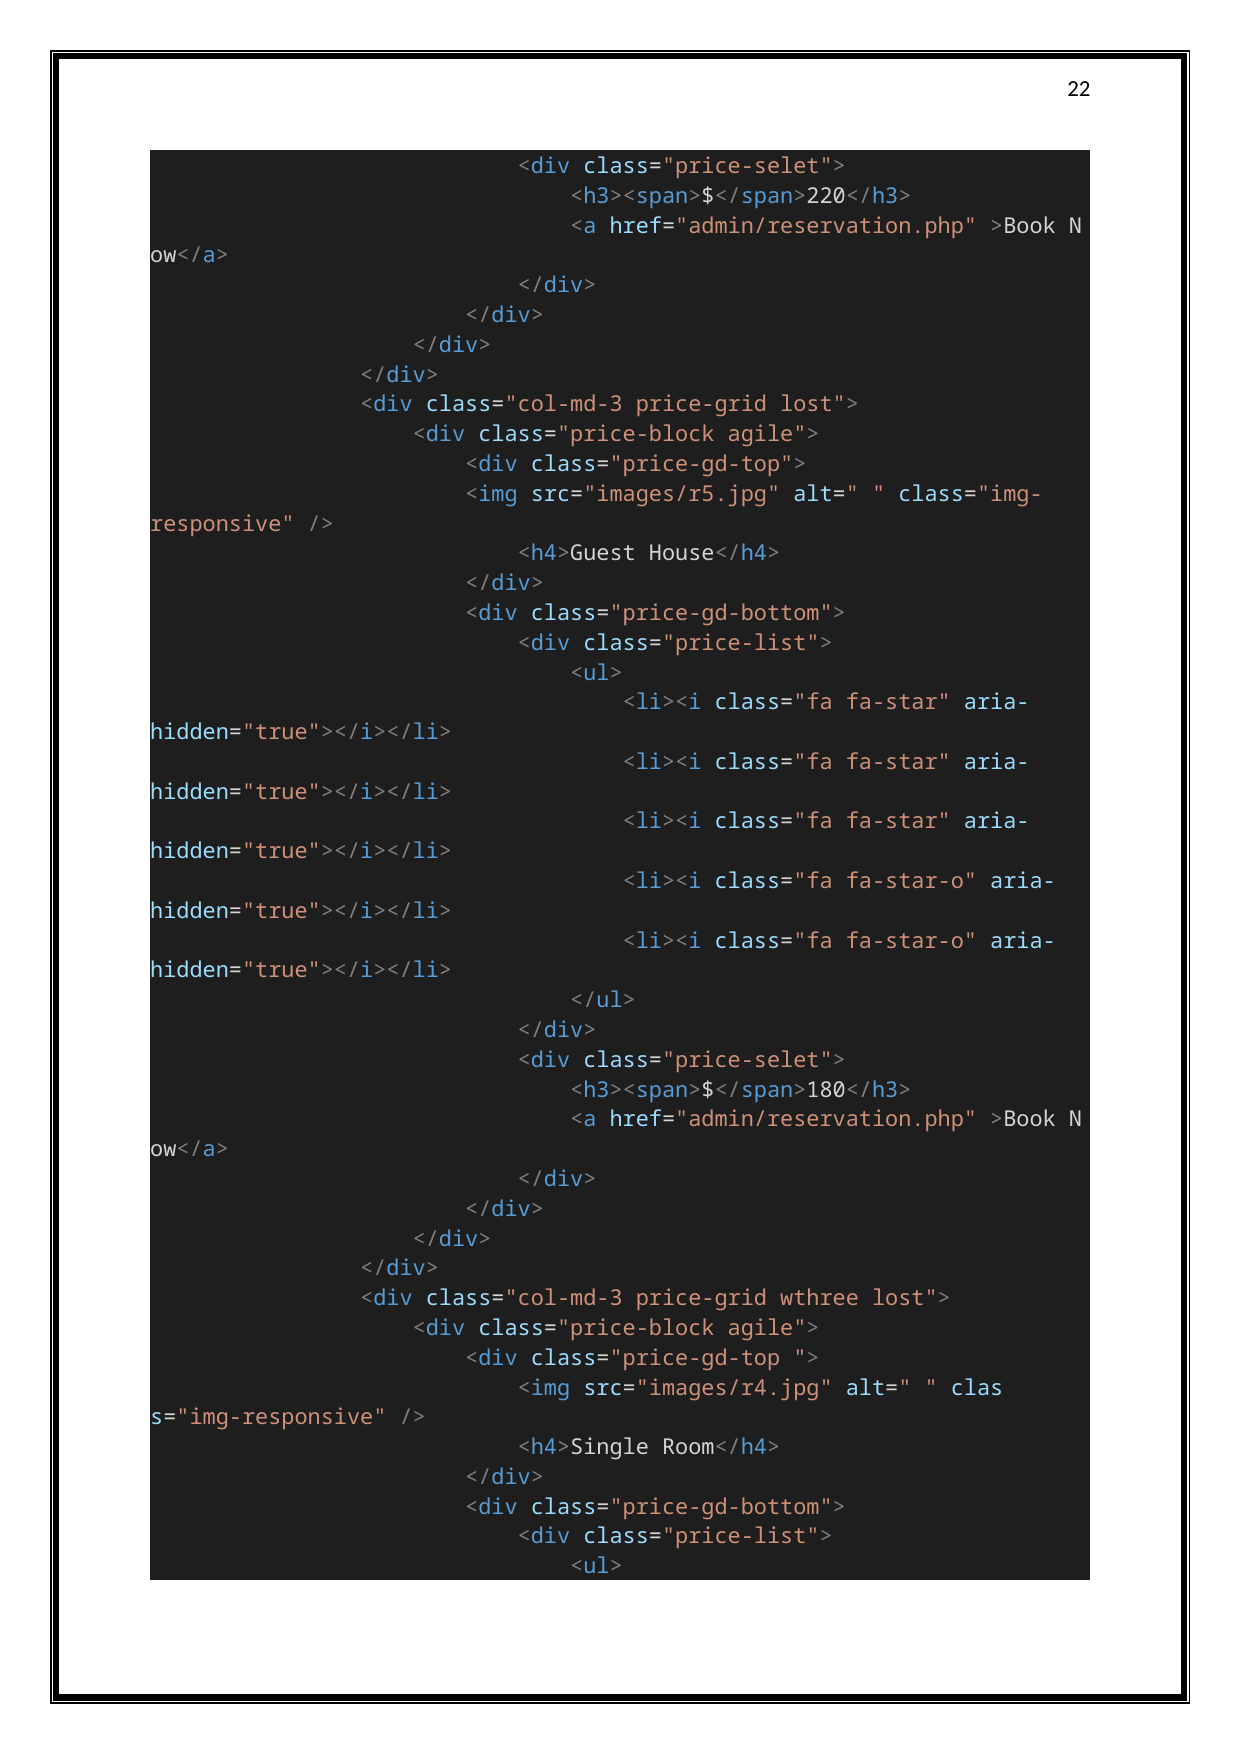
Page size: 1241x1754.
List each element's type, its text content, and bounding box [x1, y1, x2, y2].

text <li><i class="fa fa-star" aria-hidden="true"></i></li> [150, 746, 1090, 805]
text <div class="col-md-3 price-grid wthree lost"> [150, 1282, 1090, 1312]
text <h3><span>$</span>220</h3> [150, 180, 1090, 209]
text </div> [150, 329, 1090, 358]
text <a href="admin/reservation.php" >Book Now</a> [150, 209, 1090, 269]
text </div> [150, 358, 1090, 388]
text <div class="price-gd-top"> [150, 448, 1090, 478]
text </div> [150, 269, 1090, 299]
text </div> [150, 1222, 1090, 1252]
text <a href="admin/reservation.php" >Book Now</a> [150, 1103, 1090, 1163]
text </div> [150, 1461, 1090, 1491]
text </div> [150, 1193, 1090, 1222]
text <ul> [150, 1550, 1090, 1580]
text <img src="images/r5.jpg" alt=" " class="img-responsive" /> [150, 478, 1090, 537]
text <h3><span>$</span>180</h3> [150, 1073, 1090, 1103]
text </div> [150, 1163, 1090, 1193]
text <div class="col-md-3 price-grid lost"> [150, 388, 1090, 418]
text <div class="price-selet"> [150, 1044, 1090, 1073]
text </ul> [150, 984, 1090, 1014]
text <img src="images/r4.jpg" alt=" " class="img-responsive" /> [150, 1371, 1090, 1431]
text <div class="price-gd-bottom"> [150, 1491, 1090, 1520]
text <li><i class="fa fa-star-o" aria-hidden="true"></i></li> [150, 865, 1090, 924]
text </div> [150, 1014, 1090, 1044]
text <li><i class="fa fa-star-o" aria-hidden="true"></i></li> [150, 924, 1090, 984]
text <div class="price-block agile"> [150, 1312, 1090, 1342]
text <li><i class="fa fa-star" aria-hidden="true"></i></li> [150, 686, 1090, 746]
text </div> [150, 299, 1090, 329]
text <div class="price-gd-bottom"> [150, 597, 1090, 627]
text </div> [150, 567, 1090, 597]
text <div class="price-list"> [150, 1520, 1090, 1550]
text </div> [150, 1252, 1090, 1282]
text <div class="price-gd-top "> [150, 1342, 1090, 1371]
text <div class="price-list"> [150, 627, 1090, 656]
text <li><i class="fa fa-star" aria-hidden="true"></i></li> [150, 805, 1090, 865]
text <h4>Guest House</h4> [150, 537, 1090, 567]
text <h4>Single Room</h4> [150, 1431, 1090, 1461]
text <div class="price-block agile"> [150, 418, 1090, 448]
text <div class="price-selet"> [150, 150, 1090, 180]
text <ul> [150, 656, 1090, 686]
